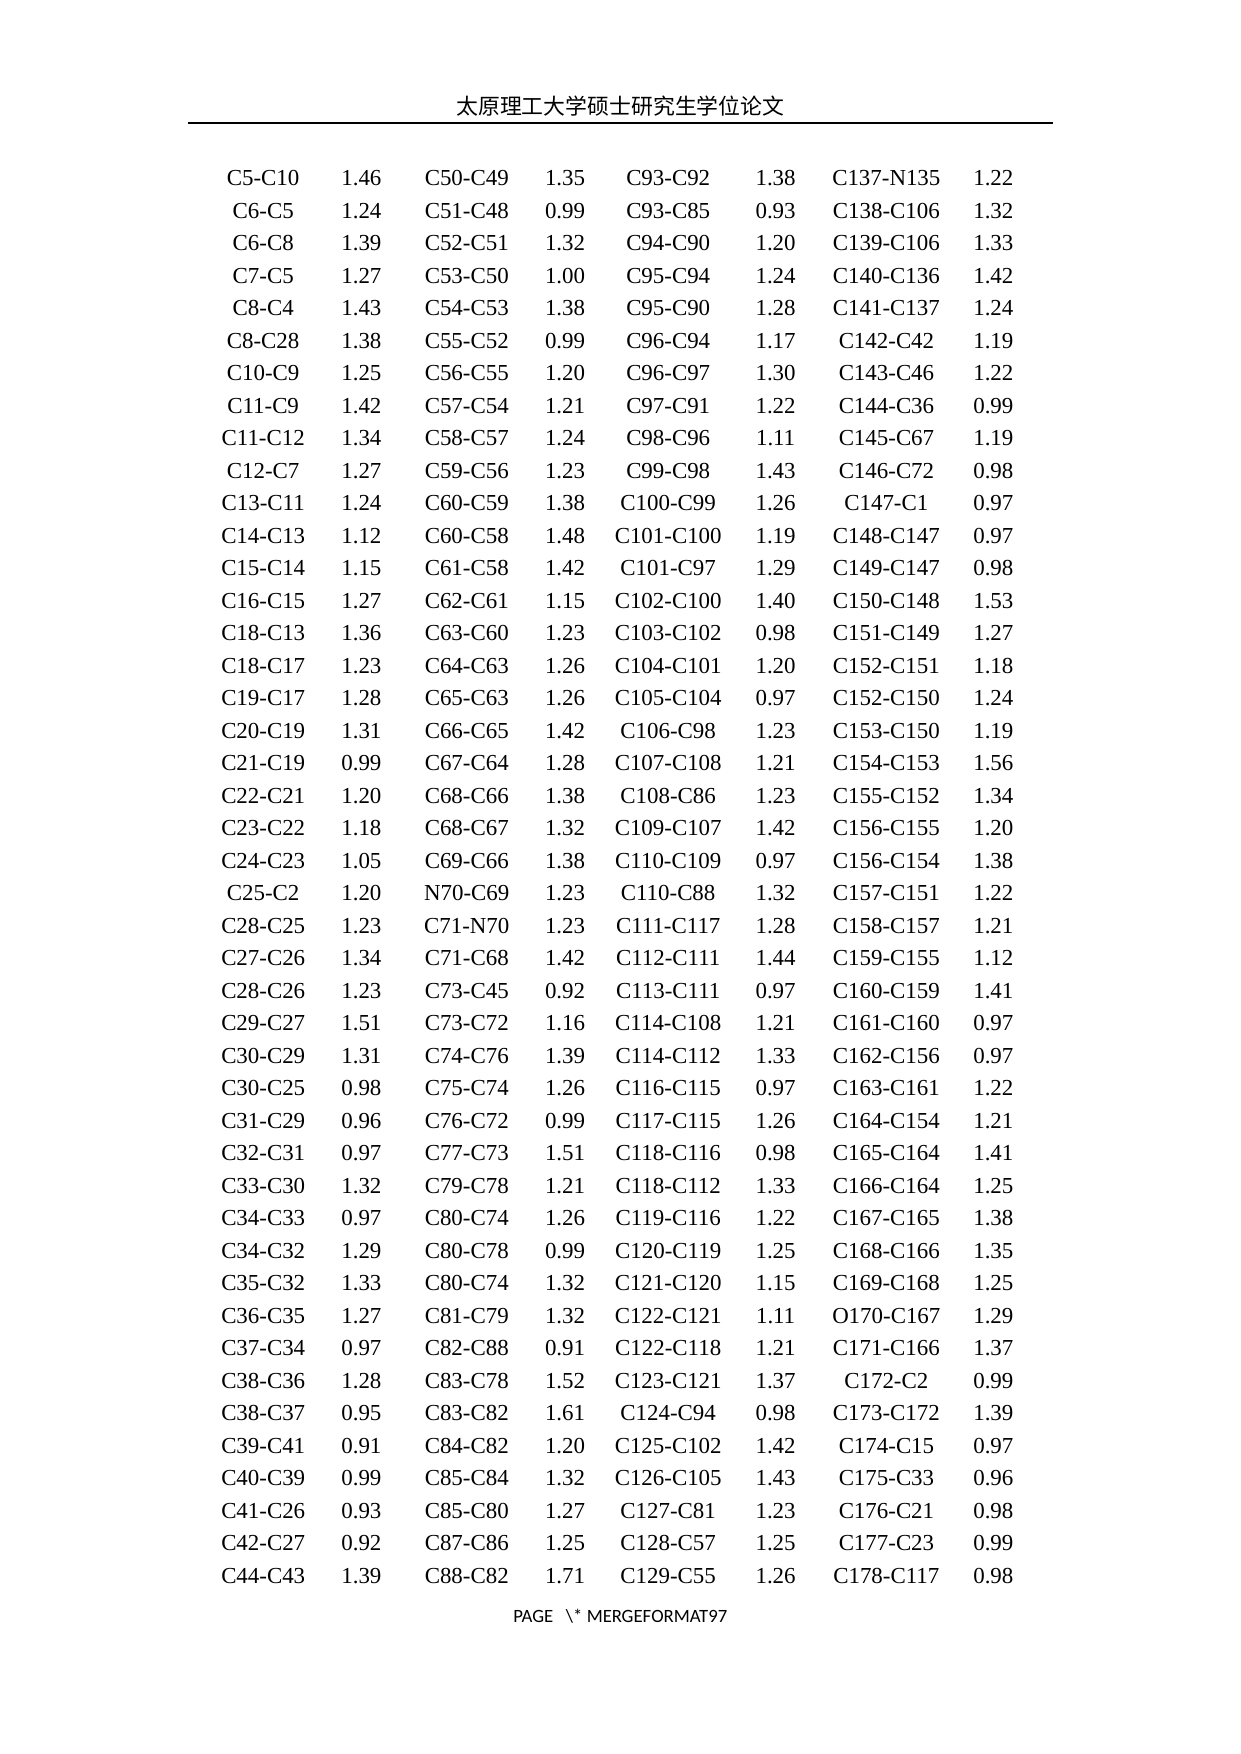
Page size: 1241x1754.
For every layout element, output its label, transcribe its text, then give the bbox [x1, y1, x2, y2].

table_cell C58-C57 [406, 421, 527, 454]
table_cell C106-C98 [602, 714, 734, 746]
table_cell 1.11 [734, 1299, 817, 1331]
table_cell 1.22 [734, 389, 817, 421]
table_cell 1.22 [955, 356, 1031, 389]
table_cell C105-C104 [602, 681, 734, 714]
table_cell 1.37 [734, 1364, 817, 1396]
table_cell C34-C32 [209, 1234, 317, 1266]
table_cell C80-C78 [406, 1234, 527, 1266]
table_cell 1.42 [734, 1429, 817, 1461]
table_cell C80-C74 [406, 1266, 527, 1299]
table_cell 1.20 [317, 876, 406, 909]
table_cell C20-C19 [209, 714, 317, 746]
table_cell C140-C136 [817, 259, 955, 291]
table_cell C108-C86 [602, 779, 734, 811]
table_cell C117-C115 [602, 1104, 734, 1136]
table_cell C6-C5 [209, 194, 317, 226]
table_cell C147-C1 [817, 486, 955, 519]
table_cell 0.91 [527, 1331, 602, 1364]
table_cell 1.51 [317, 1006, 406, 1039]
table_cell 1.27 [527, 1494, 602, 1526]
table_cell 1.33 [955, 226, 1031, 259]
table_cell 0.97 [734, 681, 817, 714]
table_cell C104-C101 [602, 649, 734, 681]
table_cell 0.97 [317, 1331, 406, 1364]
table_cell 1.38 [734, 161, 817, 194]
table_cell 1.25 [955, 1169, 1031, 1201]
table_cell C81-C79 [406, 1299, 527, 1331]
table_cell C97-C91 [602, 389, 734, 421]
table_cell C98-C96 [602, 421, 734, 454]
table_cell 0.93 [317, 1494, 406, 1526]
table_cell C83-C82 [406, 1396, 527, 1429]
table_cell C109-C107 [602, 811, 734, 844]
table_cell 1.20 [955, 811, 1031, 844]
table_cell C150-C148 [817, 584, 955, 616]
table_cell 1.41 [955, 1136, 1031, 1169]
table_cell 1.41 [955, 974, 1031, 1006]
table_cell 0.98 [955, 551, 1031, 584]
table_cell C10-C9 [209, 356, 317, 389]
table_cell 1.32 [527, 1461, 602, 1494]
table_cell C56-C55 [406, 356, 527, 389]
table_cell 1.28 [317, 681, 406, 714]
table_cell 1.39 [955, 1396, 1031, 1429]
table_cell C42-C27 [209, 1526, 317, 1559]
table_cell C41-C26 [209, 1494, 317, 1526]
table_cell C24-C23 [209, 844, 317, 876]
table_cell 1.43 [317, 291, 406, 324]
table_cell C165-C164 [817, 1136, 955, 1169]
table_cell 1.32 [317, 1169, 406, 1201]
table_cell C30-C25 [209, 1071, 317, 1104]
table_cell C159-C155 [817, 941, 955, 974]
table_cell 1.38 [955, 844, 1031, 876]
table_cell 1.22 [734, 1201, 817, 1234]
table_cell 1.27 [955, 616, 1031, 649]
table_cell C119-C116 [602, 1201, 734, 1234]
table_cell C65-C63 [406, 681, 527, 714]
table_cell C149-C147 [817, 551, 955, 584]
table_cell 0.99 [955, 1364, 1031, 1396]
table_cell C141-C137 [817, 291, 955, 324]
table_cell C163-C161 [817, 1071, 955, 1104]
table_cell 1.29 [734, 551, 817, 584]
table_cell C148-C147 [817, 519, 955, 551]
table_cell C6-C8 [209, 226, 317, 259]
table_cell C160-C159 [817, 974, 955, 1006]
table_cell C175-C33 [817, 1461, 955, 1494]
table_cell 1.23 [317, 649, 406, 681]
table_cell C122-C121 [602, 1299, 734, 1331]
table_cell 1.21 [734, 746, 817, 779]
table_cell C167-C165 [817, 1201, 955, 1234]
table_cell 1.27 [317, 1299, 406, 1331]
table_cell 0.96 [317, 1104, 406, 1136]
table_cell 1.37 [955, 1331, 1031, 1364]
table_cell 1.32 [955, 194, 1031, 226]
table_cell 1.25 [734, 1234, 817, 1266]
table_cell C73-C72 [406, 1006, 527, 1039]
table_cell 1.36 [317, 616, 406, 649]
table_cell 1.40 [734, 584, 817, 616]
table_cell 1.33 [734, 1039, 817, 1071]
table_cell C93-C92 [602, 161, 734, 194]
table_cell 1.28 [734, 291, 817, 324]
table_cell 0.98 [317, 1071, 406, 1104]
table_cell C55-C52 [406, 324, 527, 356]
table_cell 1.24 [527, 421, 602, 454]
table_cell C34-C33 [209, 1201, 317, 1234]
table_cell C166-C164 [817, 1169, 955, 1201]
table_cell 0.99 [955, 389, 1031, 421]
table_cell 1.21 [955, 1104, 1031, 1136]
table_cell 1.21 [527, 389, 602, 421]
table_cell 1.34 [955, 779, 1031, 811]
table_cell C126-C105 [602, 1461, 734, 1494]
table_cell 1.26 [527, 1201, 602, 1234]
table_cell C79-C78 [406, 1169, 527, 1201]
table_cell C16-C15 [209, 584, 317, 616]
table_cell 1.15 [734, 1266, 817, 1299]
table_cell 1.39 [317, 226, 406, 259]
table_cell C95-C90 [602, 291, 734, 324]
table_cell C29-C27 [209, 1006, 317, 1039]
table_cell C57-C54 [406, 389, 527, 421]
table_cell C59-C56 [406, 454, 527, 486]
table_cell 1.35 [955, 1234, 1031, 1266]
table_cell C161-C160 [817, 1006, 955, 1039]
table_cell 1.19 [955, 324, 1031, 356]
table_cell 1.23 [527, 909, 602, 941]
table_cell C35-C32 [209, 1266, 317, 1299]
table_cell 0.97 [955, 1039, 1031, 1071]
table_cell 1.27 [317, 454, 406, 486]
table_cell C112-C111 [602, 941, 734, 974]
table_cell C67-C64 [406, 746, 527, 779]
table_cell 1.46 [317, 161, 406, 194]
table_cell C83-C78 [406, 1364, 527, 1396]
table_cell 1.26 [527, 1071, 602, 1104]
table_cell 1.19 [955, 714, 1031, 746]
table_cell 1.20 [527, 1429, 602, 1461]
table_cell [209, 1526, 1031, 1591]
table_cell 1.33 [317, 1266, 406, 1299]
table_cell C173-C172 [817, 1396, 955, 1429]
table_cell C13-C11 [209, 486, 317, 519]
table_cell 1.42 [527, 551, 602, 584]
table_cell C73-C45 [406, 974, 527, 1006]
table_cell 1.19 [955, 421, 1031, 454]
table_cell C174-C15 [817, 1429, 955, 1461]
table_cell C152-C151 [817, 649, 955, 681]
table_cell 1.15 [317, 551, 406, 584]
table_cell 1.32 [527, 226, 602, 259]
table_cell C18-C13 [209, 616, 317, 649]
table_cell 1.24 [317, 194, 406, 226]
table_cell C111-C117 [602, 909, 734, 941]
table_cell C15-C14 [209, 551, 317, 584]
table_cell 1.22 [955, 161, 1031, 194]
table_cell 1.24 [955, 681, 1031, 714]
table_cell C153-C150 [817, 714, 955, 746]
table_cell 1.21 [734, 1006, 817, 1039]
table_cell C156-C154 [817, 844, 955, 876]
table_cell C52-C51 [406, 226, 527, 259]
table_cell 0.98 [734, 1396, 817, 1429]
table_cell 1.38 [317, 324, 406, 356]
table_cell C75-C74 [406, 1071, 527, 1104]
table_cell 1.32 [527, 811, 602, 844]
table_cell 1.20 [527, 356, 602, 389]
table_cell 0.97 [955, 1006, 1031, 1039]
table_cell 1.27 [317, 584, 406, 616]
table_cell 0.93 [734, 194, 817, 226]
table_cell C94-C90 [602, 226, 734, 259]
table_cell 1.34 [317, 421, 406, 454]
table_cell C124-C94 [602, 1396, 734, 1429]
table_cell 0.92 [317, 1526, 406, 1559]
table_cell C8-C28 [209, 324, 317, 356]
table_cell C84-C82 [406, 1429, 527, 1461]
table_cell 1.38 [527, 291, 602, 324]
table_cell C5-C10 [209, 161, 317, 194]
table_cell C101-C100 [602, 519, 734, 551]
table_cell C7-C5 [209, 259, 317, 291]
table_cell C77-C73 [406, 1136, 527, 1169]
table_cell C101-C97 [602, 551, 734, 584]
table_cell C162-C156 [817, 1039, 955, 1071]
table_cell 1.16 [527, 1006, 602, 1039]
table_cell C172-C2 [817, 1364, 955, 1396]
table_cell C118-C116 [602, 1136, 734, 1169]
table_cell C62-C61 [406, 584, 527, 616]
table_cell 0.99 [527, 194, 602, 226]
table_cell 1.51 [527, 1136, 602, 1169]
table_cell 1.22 [955, 876, 1031, 909]
table_cell C146-C72 [817, 454, 955, 486]
table_cell 1.23 [527, 876, 602, 909]
table_cell C68-C66 [406, 779, 527, 811]
table_cell C142-C42 [817, 324, 955, 356]
table_cell 1.23 [527, 616, 602, 649]
table_cell C71-C68 [406, 941, 527, 974]
table_cell C31-C29 [209, 1104, 317, 1136]
table_cell 1.43 [734, 454, 817, 486]
table_cell C95-C94 [602, 259, 734, 291]
table_cell C144-C36 [817, 389, 955, 421]
table_cell C60-C58 [406, 519, 527, 551]
table_cell C156-C155 [817, 811, 955, 844]
table_cell 0.99 [527, 1104, 602, 1136]
table_cell 1.30 [734, 356, 817, 389]
table_cell C121-C120 [602, 1266, 734, 1299]
table_cell C93-C85 [602, 194, 734, 226]
table_cell 0.98 [955, 454, 1031, 486]
table_cell 1.21 [734, 1331, 817, 1364]
table_cell 1.25 [317, 356, 406, 389]
table_cell 1.28 [527, 746, 602, 779]
table_cell 0.91 [317, 1429, 406, 1461]
table_cell 0.97 [734, 844, 817, 876]
table_cell 1.23 [317, 974, 406, 1006]
table_cell C155-C152 [817, 779, 955, 811]
table_cell C120-C119 [602, 1234, 734, 1266]
table_cell 1.21 [527, 1169, 602, 1201]
table_cell C51-C48 [406, 194, 527, 226]
table_cell C103-C102 [602, 616, 734, 649]
table_cell C60-C59 [406, 486, 527, 519]
table_cell 1.32 [527, 1266, 602, 1299]
table_cell C28-C25 [209, 909, 317, 941]
table_cell 1.34 [317, 941, 406, 974]
table_cell 0.97 [734, 974, 817, 1006]
table_cell C157-C151 [817, 876, 955, 909]
table_cell 1.26 [527, 649, 602, 681]
table_cell C38-C37 [209, 1396, 317, 1429]
table_cell C116-C115 [602, 1071, 734, 1104]
table_cell C11-C9 [209, 389, 317, 421]
table_cell 1.11 [734, 421, 817, 454]
table_cell 1.00 [527, 259, 602, 291]
table_cell C80-C74 [406, 1201, 527, 1234]
table_cell 1.53 [955, 584, 1031, 616]
table_cell C66-C65 [406, 714, 527, 746]
table_cell C85-C80 [406, 1494, 527, 1526]
table_cell 1.24 [955, 291, 1031, 324]
table_cell 1.23 [317, 909, 406, 941]
table_cell C74-C76 [406, 1039, 527, 1071]
table_cell 1.26 [734, 486, 817, 519]
table_cell 1.19 [734, 519, 817, 551]
table_cell 1.22 [955, 1071, 1031, 1104]
table_cell 1.29 [955, 1299, 1031, 1331]
table_cell C53-C50 [406, 259, 527, 291]
table_cell 0.99 [317, 1461, 406, 1494]
table_cell C137-N135 [817, 161, 955, 194]
table_cell C63-C60 [406, 616, 527, 649]
table_cell C30-C29 [209, 1039, 317, 1071]
table_cell 0.99 [317, 746, 406, 779]
table_cell 1.56 [955, 746, 1031, 779]
table_cell C125-C102 [602, 1429, 734, 1461]
table_cell C176-C21 [817, 1494, 955, 1526]
table_cell 1.35 [527, 161, 602, 194]
table_cell C139-C106 [817, 226, 955, 259]
table_cell 1.12 [317, 519, 406, 551]
table_cell 0.97 [955, 519, 1031, 551]
table_cell 1.23 [734, 714, 817, 746]
table_cell C99-C98 [602, 454, 734, 486]
table_cell C85-C84 [406, 1461, 527, 1494]
table_cell C28-C26 [209, 974, 317, 1006]
table_cell C32-C31 [209, 1136, 317, 1169]
table_cell 1.18 [317, 811, 406, 844]
table_cell 1.44 [734, 941, 817, 974]
table_cell 1.24 [317, 486, 406, 519]
table_cell C37-C34 [209, 1331, 317, 1364]
table_cell C21-C19 [209, 746, 317, 779]
table_cell 0.98 [955, 1494, 1031, 1526]
table_cell C69-C66 [406, 844, 527, 876]
table_cell 0.97 [734, 1071, 817, 1104]
table_cell 1.20 [317, 779, 406, 811]
table_cell 0.95 [317, 1396, 406, 1429]
table_cell C118-C112 [602, 1169, 734, 1201]
table_cell C54-C53 [406, 291, 527, 324]
table_cell O170-C167 [817, 1299, 955, 1331]
table_cell C76-C72 [406, 1104, 527, 1136]
table_cell C145-C67 [817, 421, 955, 454]
table_cell C71-N70 [406, 909, 527, 941]
table_cell C12-C7 [209, 454, 317, 486]
table_cell 1.42 [955, 259, 1031, 291]
table_cell C19-C17 [209, 681, 317, 714]
table_cell 1.38 [527, 779, 602, 811]
table_cell C96-C94 [602, 324, 734, 356]
table_cell C14-C13 [209, 519, 317, 551]
table_cell C169-C168 [817, 1266, 955, 1299]
table_cell C64-C63 [406, 649, 527, 681]
table_cell 1.61 [527, 1396, 602, 1429]
table_cell 1.48 [527, 519, 602, 551]
table_cell 1.20 [734, 649, 817, 681]
table_cell C143-C46 [817, 356, 955, 389]
table_cell 1.24 [734, 259, 817, 291]
table_cell C113-C111 [602, 974, 734, 1006]
table_cell C127-C81 [602, 1494, 734, 1526]
table_cell C39-C41 [209, 1429, 317, 1461]
table_cell 0.92 [527, 974, 602, 1006]
table_cell 1.42 [527, 941, 602, 974]
table_cell 1.23 [734, 1494, 817, 1526]
table_cell C8-C4 [209, 291, 317, 324]
table_cell 1.31 [317, 1039, 406, 1071]
table_cell 1.42 [317, 389, 406, 421]
table_cell C40-C39 [209, 1461, 317, 1494]
table_cell 1.39 [527, 1039, 602, 1071]
table_cell C154-C153 [817, 746, 955, 779]
table_cell 0.98 [734, 1136, 817, 1169]
table_cell 1.38 [527, 486, 602, 519]
table_cell 0.98 [734, 616, 817, 649]
table_cell C68-C67 [406, 811, 527, 844]
table_cell 1.17 [734, 324, 817, 356]
table_cell C23-C22 [209, 811, 317, 844]
table_cell 1.26 [734, 1104, 817, 1136]
table_cell 0.96 [955, 1461, 1031, 1494]
table_cell 0.97 [955, 1429, 1031, 1461]
table_cell C114-C108 [602, 1006, 734, 1039]
table_cell C27-C26 [209, 941, 317, 974]
table_cell 1.27 [317, 259, 406, 291]
table_cell C100-C99 [602, 486, 734, 519]
table_cell C122-C118 [602, 1331, 734, 1364]
table_cell 1.43 [734, 1461, 817, 1494]
table_cell 1.23 [527, 454, 602, 486]
table_cell C158-C157 [817, 909, 955, 941]
table_cell 1.38 [955, 1201, 1031, 1234]
table_cell 1.21 [955, 909, 1031, 941]
table_cell 1.05 [317, 844, 406, 876]
table_cell 1.28 [734, 909, 817, 941]
table_cell 1.32 [527, 1299, 602, 1331]
table_cell C123-C121 [602, 1364, 734, 1396]
table_cell C11-C12 [209, 421, 317, 454]
table_cell N70-C69 [406, 876, 527, 909]
table_cell C152-C150 [817, 681, 955, 714]
table_cell C164-C154 [817, 1104, 955, 1136]
table_cell 1.38 [527, 844, 602, 876]
table_cell C33-C30 [209, 1169, 317, 1201]
table_cell 1.23 [734, 779, 817, 811]
table_cell 1.29 [317, 1234, 406, 1266]
table_cell C38-C36 [209, 1364, 317, 1396]
table_cell C110-C88 [602, 876, 734, 909]
table_cell C171-C166 [817, 1331, 955, 1364]
table_cell 1.52 [527, 1364, 602, 1396]
table_cell 0.97 [955, 486, 1031, 519]
table_cell 0.99 [527, 1234, 602, 1266]
table_cell 1.26 [527, 681, 602, 714]
table_cell C114-C112 [602, 1039, 734, 1071]
table_cell 1.33 [734, 1169, 817, 1201]
table_cell 1.31 [317, 714, 406, 746]
table_cell 0.97 [317, 1201, 406, 1234]
table_cell C138-C106 [817, 194, 955, 226]
table_cell 1.32 [734, 876, 817, 909]
table_cell C102-C100 [602, 584, 734, 616]
table_cell 1.12 [955, 941, 1031, 974]
table_cell 1.18 [955, 649, 1031, 681]
table_cell C82-C88 [406, 1331, 527, 1364]
table_cell 1.28 [317, 1364, 406, 1396]
table_cell C110-C109 [602, 844, 734, 876]
table_cell C18-C17 [209, 649, 317, 681]
table_cell 1.20 [734, 226, 817, 259]
table_cell 1.15 [527, 584, 602, 616]
table_cell 1.25 [955, 1266, 1031, 1299]
table_cell C151-C149 [817, 616, 955, 649]
table_cell 0.99 [527, 324, 602, 356]
table_cell C61-C58 [406, 551, 527, 584]
table_cell C36-C35 [209, 1299, 317, 1331]
table_cell C96-C97 [602, 356, 734, 389]
table_cell C50-C49 [406, 161, 527, 194]
table_cell 1.42 [734, 811, 817, 844]
table_cell C168-C166 [817, 1234, 955, 1266]
table_cell 1.42 [527, 714, 602, 746]
table_cell C25-C2 [209, 876, 317, 909]
table_cell 0.97 [317, 1136, 406, 1169]
table_cell C22-C21 [209, 779, 317, 811]
table_cell C107-C108 [602, 746, 734, 779]
